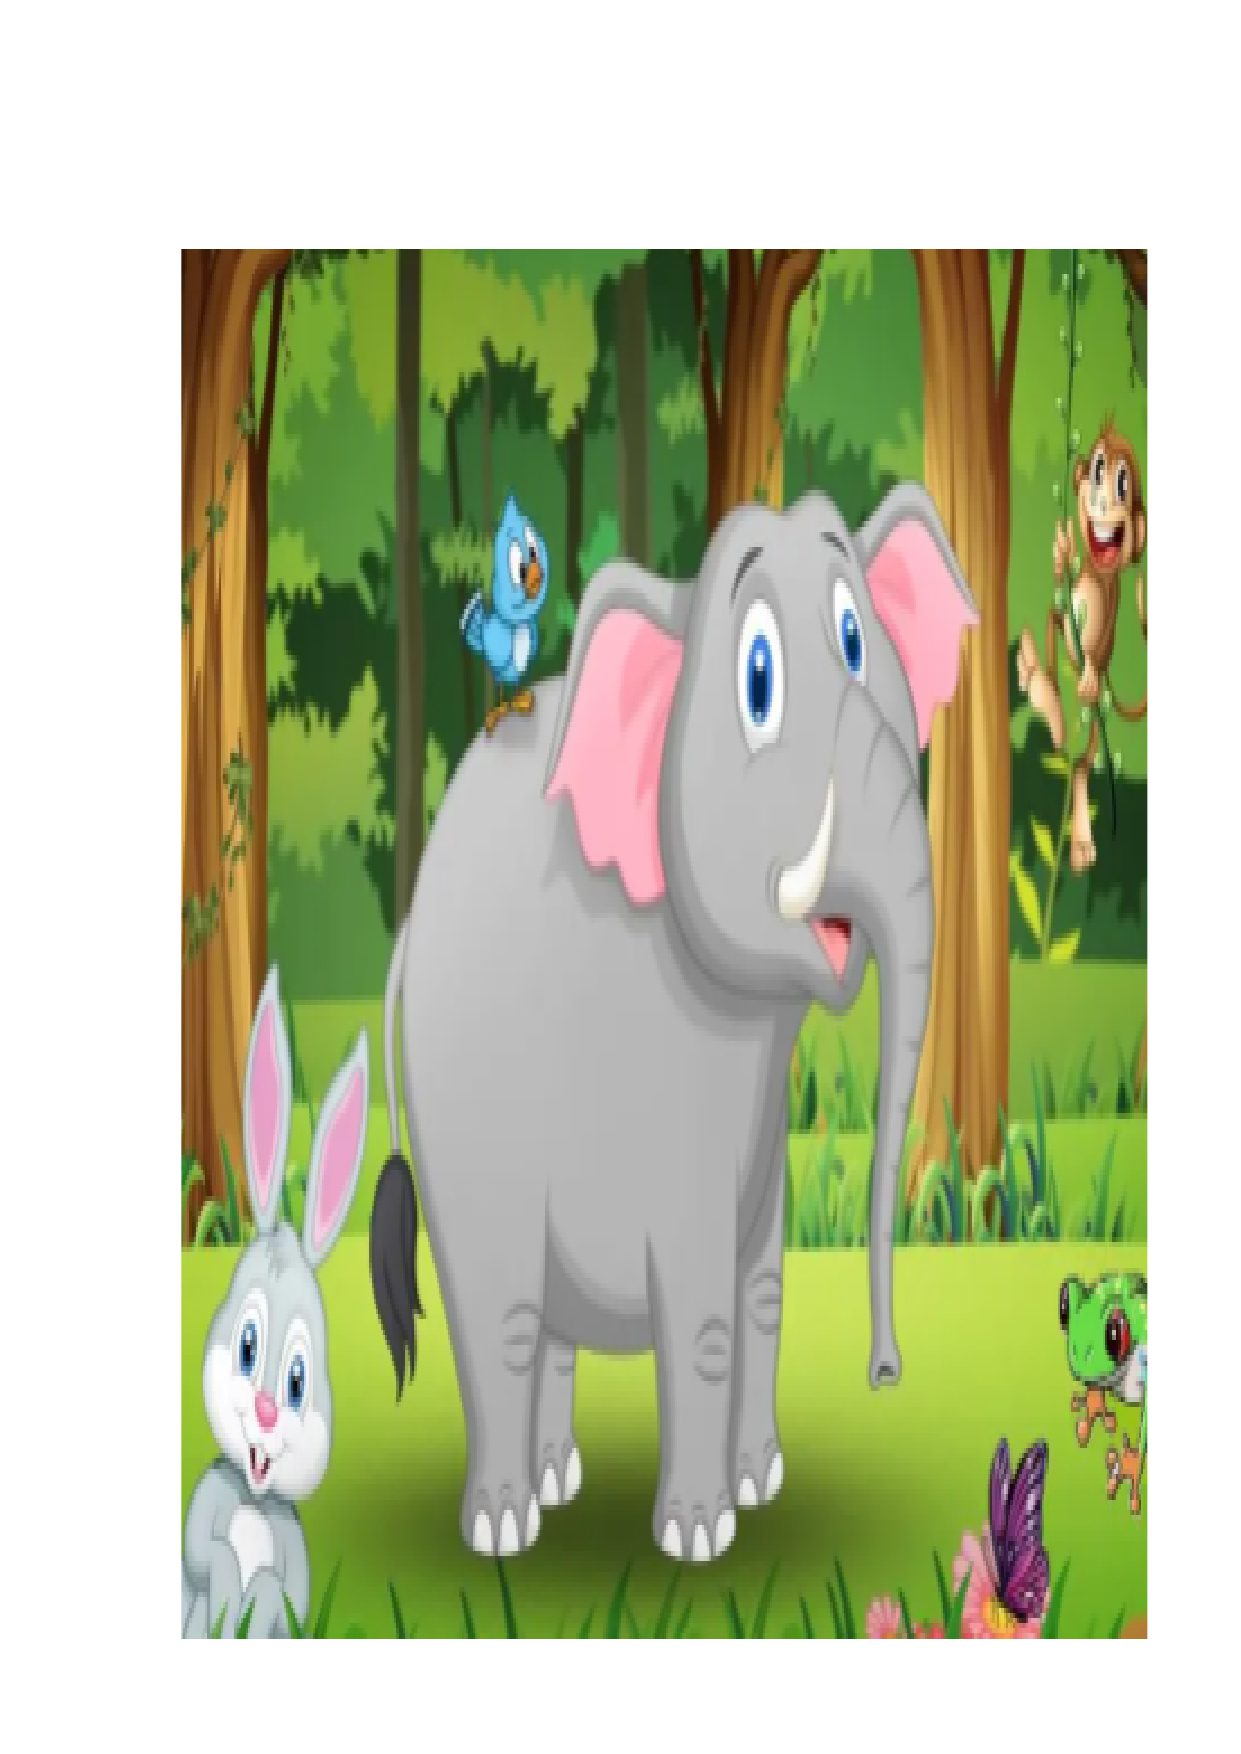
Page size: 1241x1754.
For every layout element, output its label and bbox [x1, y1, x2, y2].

picture [181, 249, 1148, 1639]
